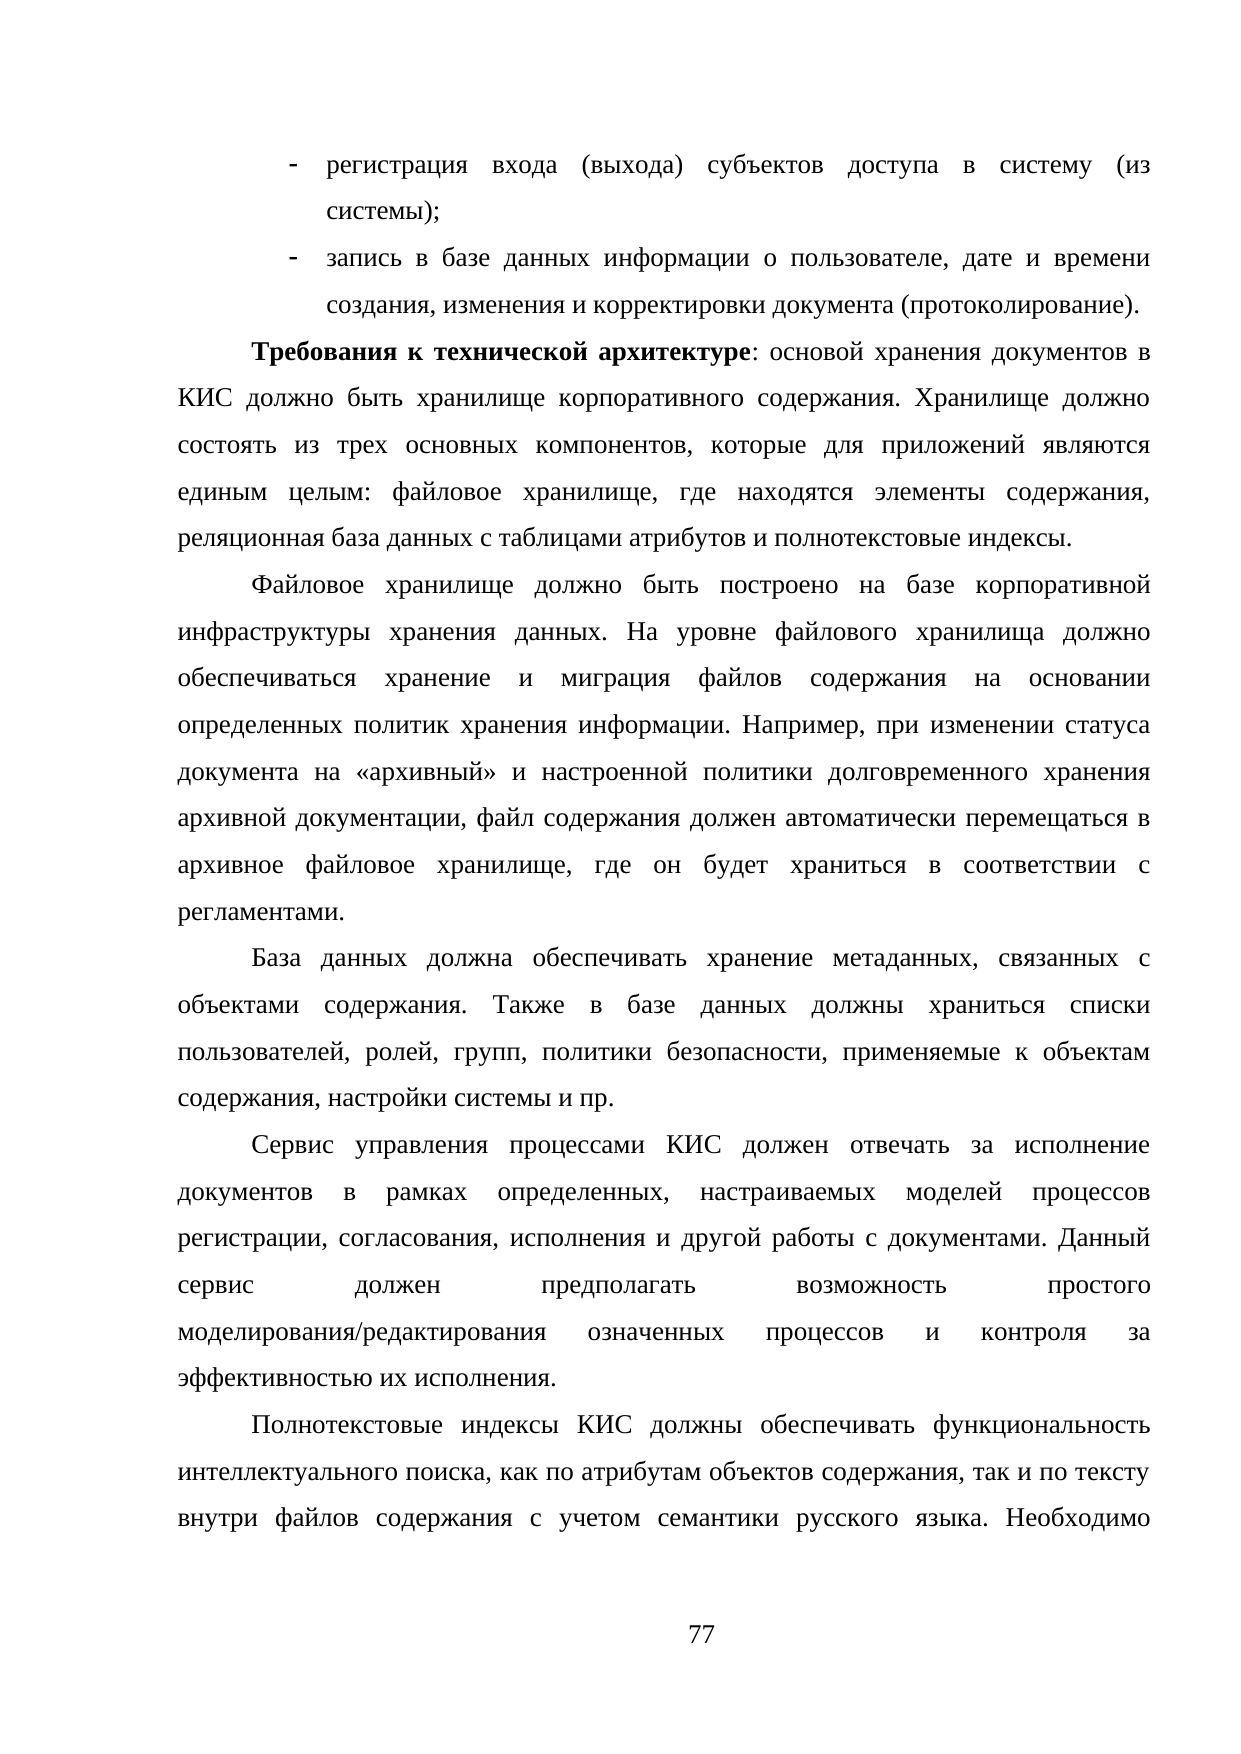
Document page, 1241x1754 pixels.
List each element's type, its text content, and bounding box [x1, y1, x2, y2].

list регистрация входа (выхода) субъектов доступа в систему (из системы); [288, 148, 1152, 226]
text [177, 1408, 1152, 1532]
text База данных должна обеспечивать хранение метаданных, связанных с объектами содержания. Также в базе данных должны храниться списки пользователей, ролей, групп, политики безопасности, применяемые к объектам содержания, настройки системы и пр. [177, 941, 1152, 1112]
list запись в базе данных информации о пользователе, дате и времени создания, изменения и корректировки документа (протоколирование). [288, 241, 1152, 319]
text Сервис управления процессами КИС должен отвечать за исполнение документов в рамках определенных, настраиваемых моделей процессов регистрации, согласования, исполнения и другой работы с документами. Данный сервис должен предполагать возможность простого моделирования/редактирования означенных процессов и контроля за эффективностью их исполнения. [177, 1128, 1152, 1392]
text Требования к технической архитектуре: основой хранения документов в КИС должно быть хранилище корпоративного содержания. Хранилище должно состоять из трех основных компонентов, которые для приложений являются единым целым: файловое хранилище, где находятся элементы содержания, реляционная база данных с таблицами атрибутов и полнотекстовые индексы. [177, 334, 1152, 552]
text Файловое хранилище должно быть построено на базе корпоративной инфраструктуры хранения данных. На уровне файлового хранилища должно обеспечиваться хранение и миграция файлов содержания на основании определенных политик хранения информации. Например, при изменении статуса документа на «архивный» и настроенной политики долговременного хранения архивной документации, файл содержания должен автоматически перемещаться в архивное файловое хранилище, где он будет храниться в соответствии с регламентами. [177, 568, 1152, 926]
